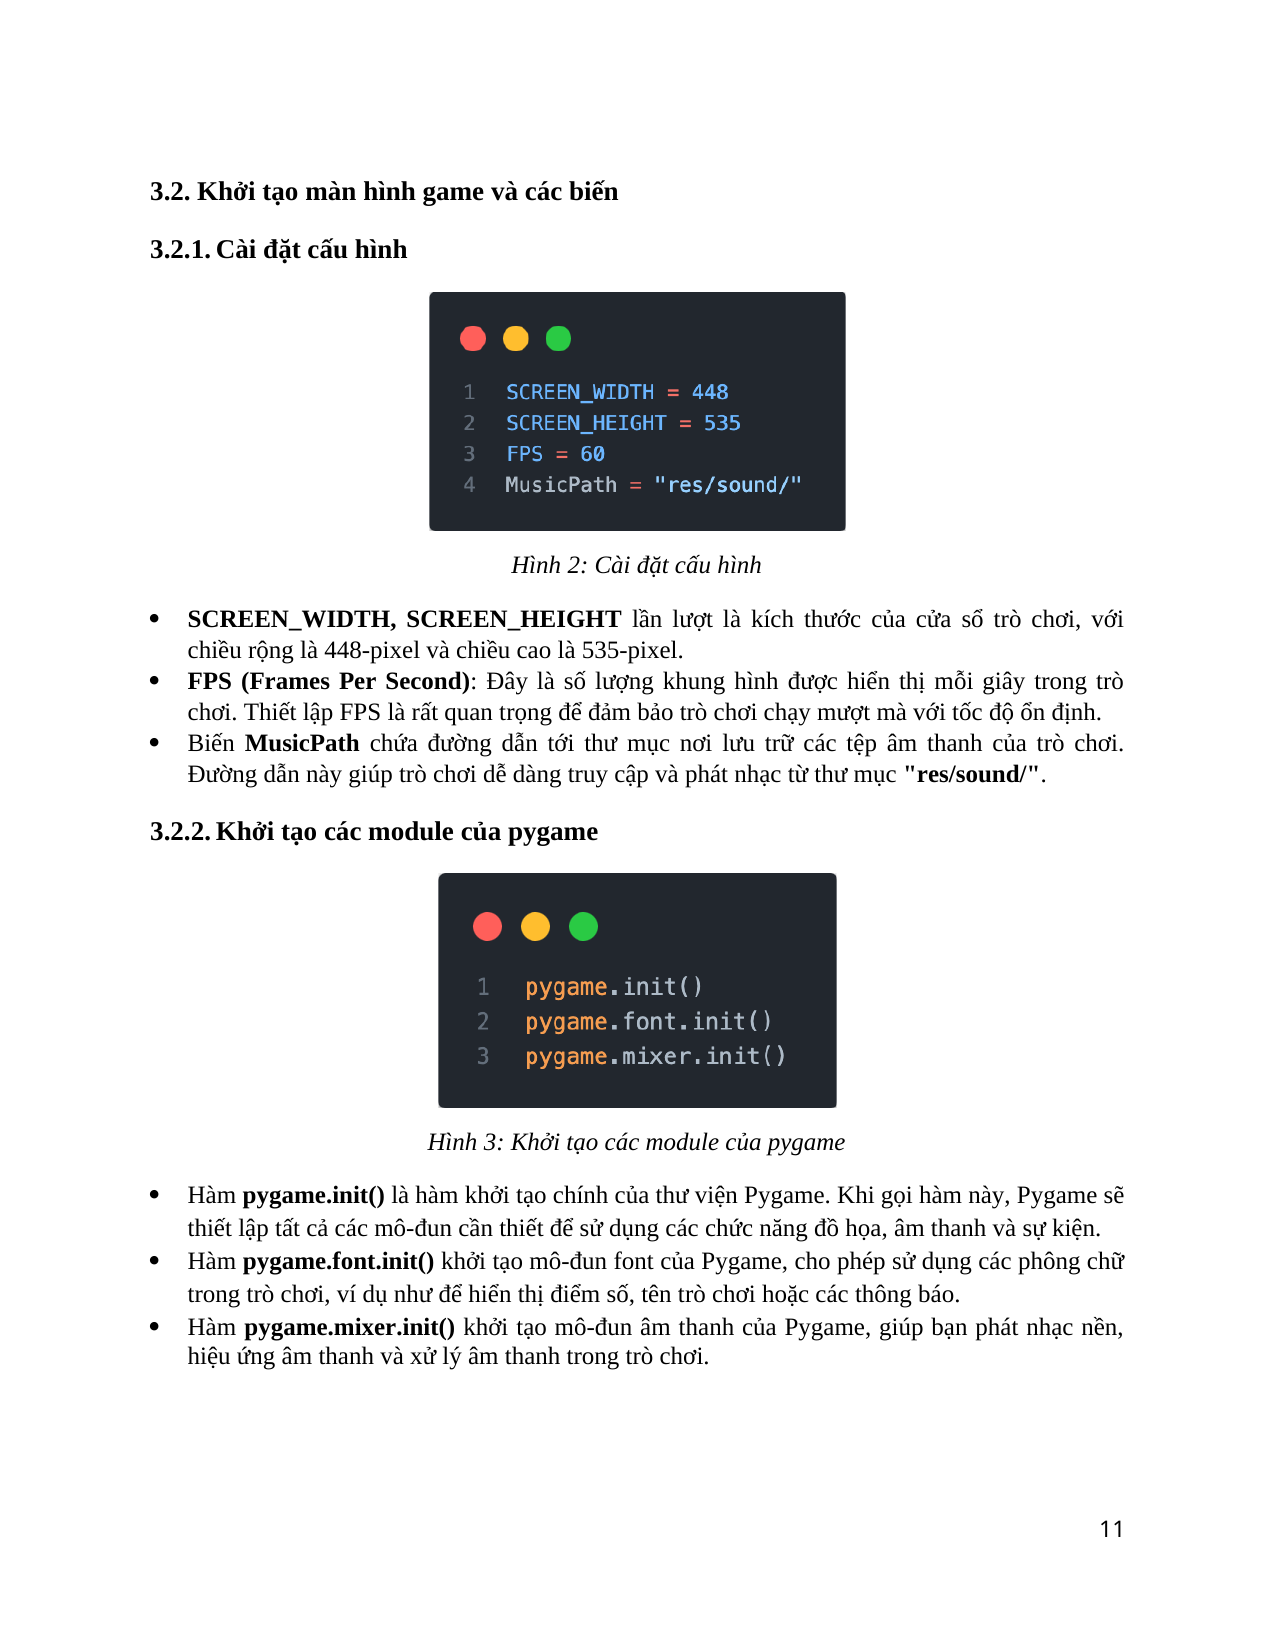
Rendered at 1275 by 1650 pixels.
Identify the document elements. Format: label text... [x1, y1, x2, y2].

list SCREEN_WIDTH, SCREEN_HEIGHT lần lượt là kích thước của cửa sổ trò chơi, với chiều rộng là 448-pixel và chiều cao là 535-pixel. [150, 604, 1125, 664]
text Hình 2: Cài đặt cấu hình [150, 550, 1125, 579]
picture [429, 292, 846, 531]
subtitle Khởi tạo các module của pygame [150, 815, 1125, 846]
list Hàm pygame.font.init() khởi tạo mô-đun font của Pygame, cho phép sử dụng các phông chữ trong trò chơi, ví dụ như để hiển thị điểm số, tên trò chơi hoặc các thông báo. [150, 1246, 1125, 1308]
text Hình 3: Khởi tạo các module của pygame [150, 1127, 1125, 1155]
list FPS (Frames Per Second): Đây là số lượng khung hình được hiển thị mỗi giây trong trò chơi. Thiết lập FPS là rất quan trọng để đảm bảo trò chơi chạy mượt mà với tốc độ ổn định. [150, 666, 1125, 726]
subtitle Cài đặt cấu hình [150, 233, 1125, 265]
list Biến MusicPath chứa đường dẫn tới thư mục nơi lưu trữ các tệp âm thanh của trò chơi. Đường dẫn này giúp trò chơi dễ dàng truy cập và phát nhạc từ thư mục "res/sound/". [150, 728, 1125, 788]
list Hàm pygame.mixer.init() khởi tạo mô-đun âm thanh của Pygame, giúp bạn phát nhạc nền, hiệu ứng âm thanh và xử lý âm thanh trong trò chơi. [150, 1312, 1125, 1370]
picture [438, 873, 837, 1108]
subtitle Khởi tạo màn hình game và các biến [150, 175, 1125, 206]
list Hàm pygame.init() là hàm khởi tạo chính của thư viện Pygame. Khi gọi hàm này, Pygame sẽ thiết lập tất cả các mô-đun cần thiết để sử dụng các chức năng đồ họa, âm thanh và sự kiện. [150, 1180, 1125, 1242]
